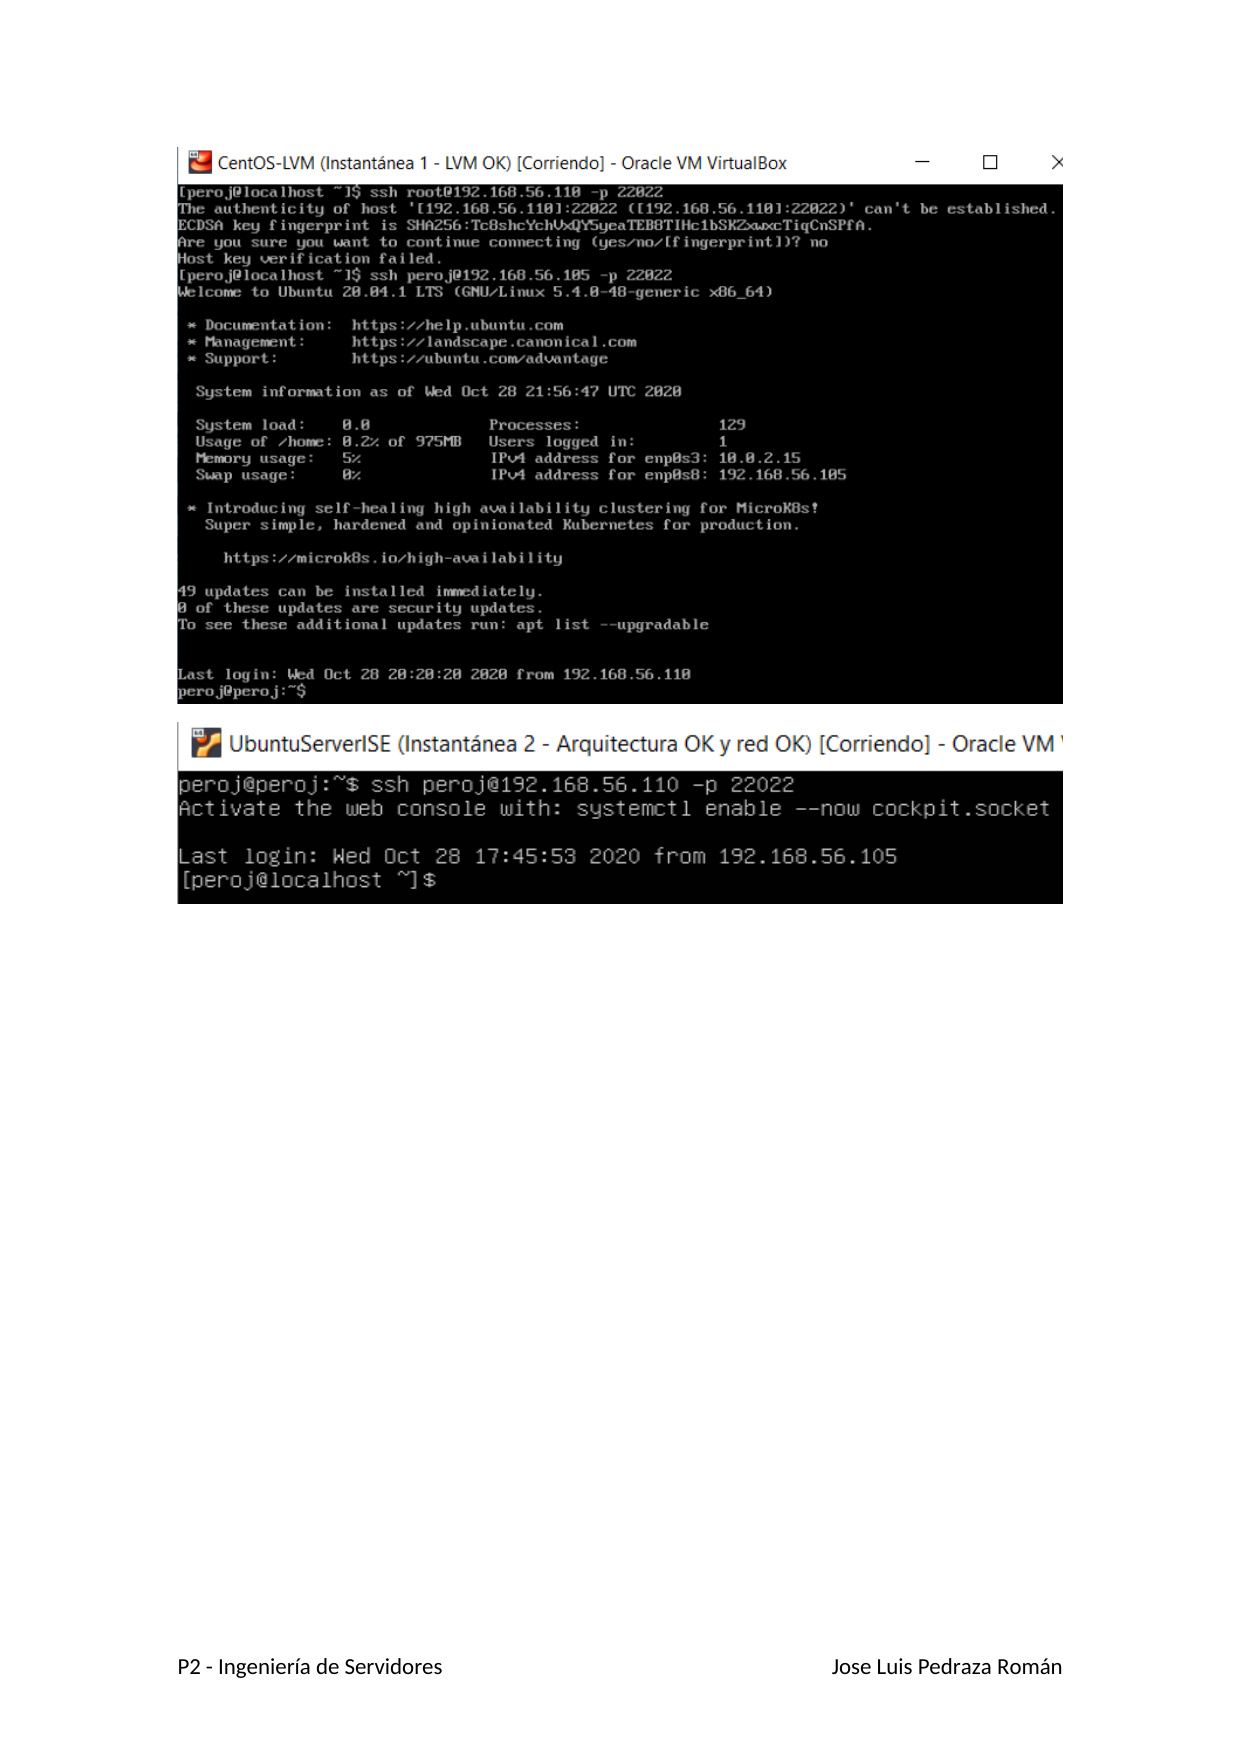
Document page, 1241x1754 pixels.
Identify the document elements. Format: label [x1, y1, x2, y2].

picture [177, 147, 1063, 704]
picture [177, 722, 1063, 904]
